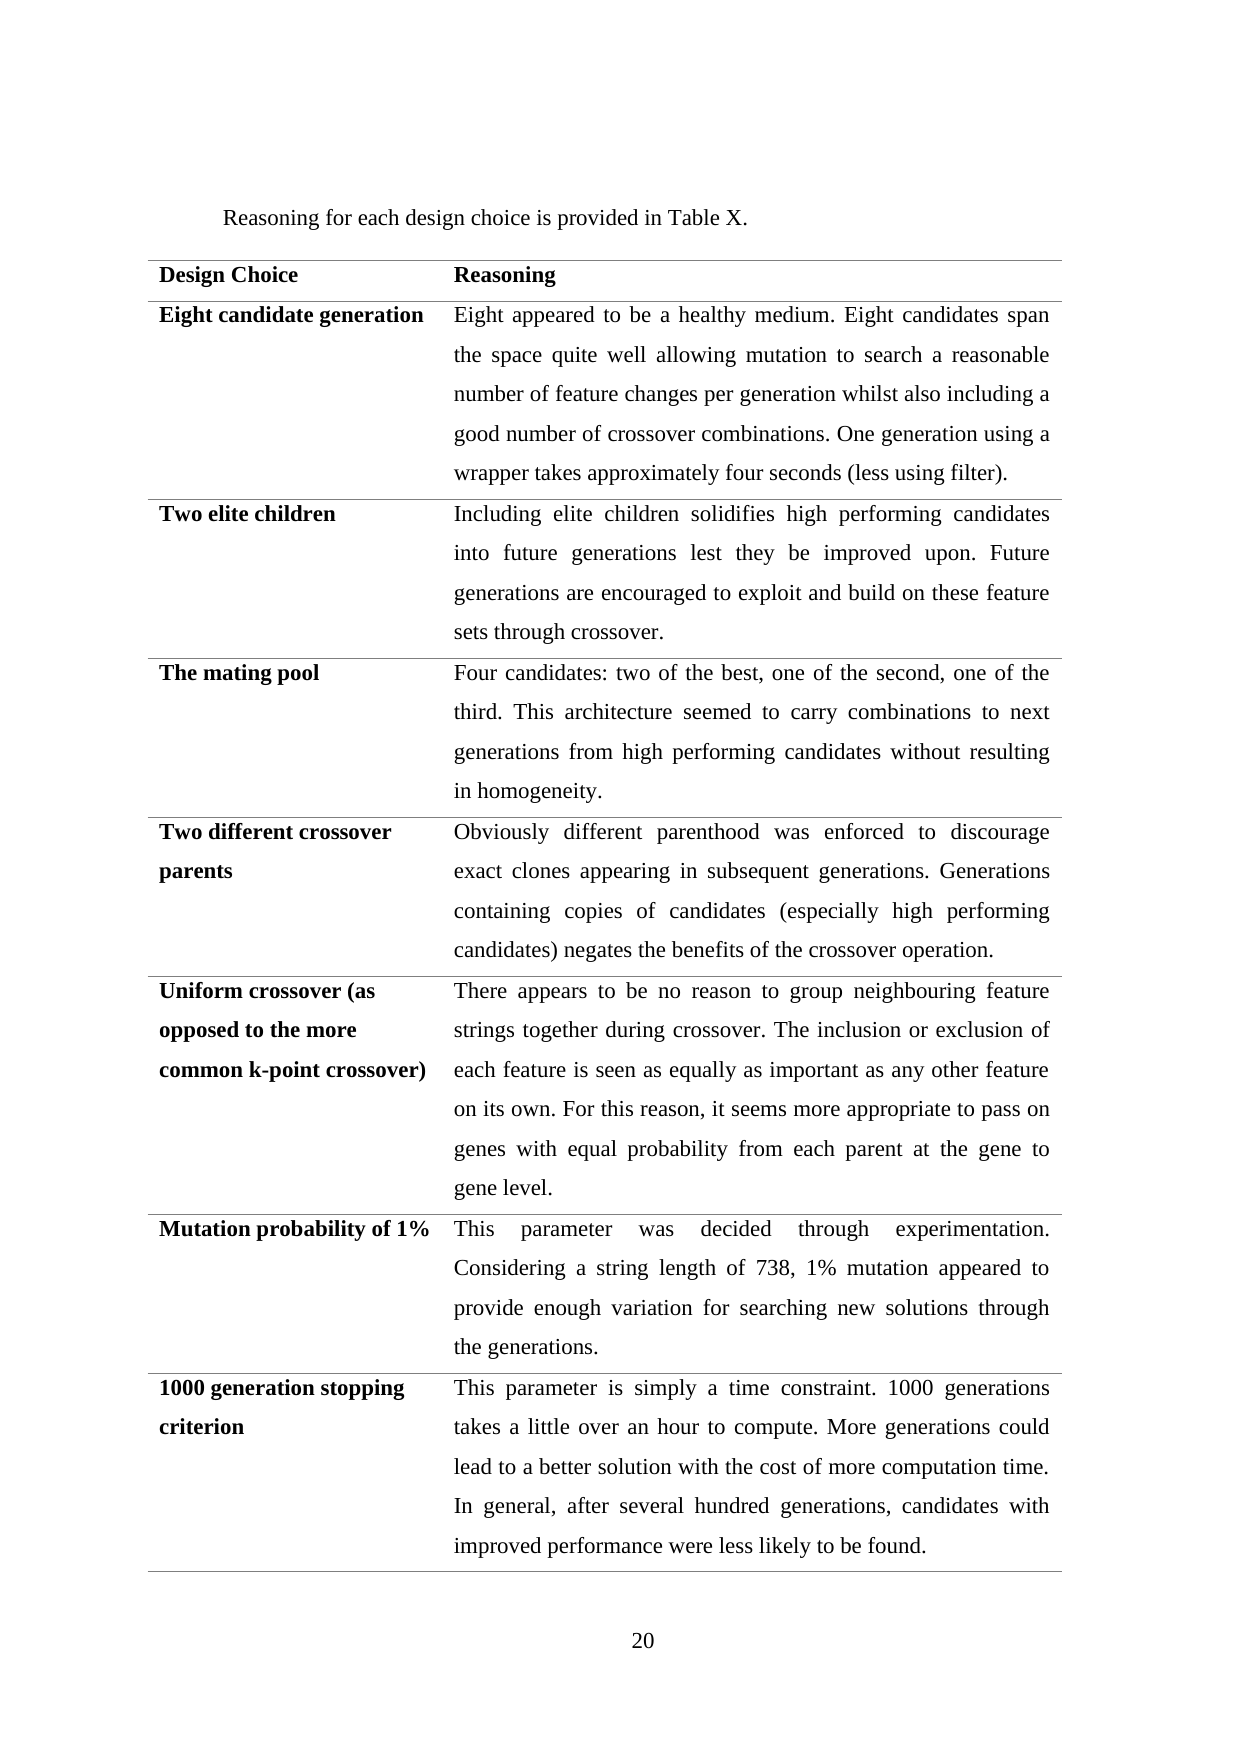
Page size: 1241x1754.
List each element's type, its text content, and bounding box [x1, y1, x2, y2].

table_cell Eight candidate generation [148, 302, 442, 499]
table_cell This parameter is simply a time constraint. 1000 generations takes a little over an hour to compute. More generations could lead to a better solution with the cost of more computation time. In general, after several hundred generations, candidates with improved performance were less likely to be found. [443, 1374, 1062, 1571]
table_cell The mating pool [148, 659, 442, 817]
table_cell Obviously different parenthood was enforced to discourage exact clones appearing in subsequent generations. Generations containing copies of candidates (especially high performing candidates) negates the benefits of the crossover operation. [443, 818, 1062, 976]
table_cell 1000 generation stopping criterion [148, 1374, 442, 1571]
table_cell Two elite children [148, 500, 442, 658]
table_cell Four candidates: two of the best, one of the second, one of the third. This architecture seemed to carry combinations to next generations from high performing candidates without resulting in homogeneity. [443, 659, 1062, 817]
text Reasoning for each design choice is provided in Table X. [148, 204, 1063, 230]
table_cell Eight appeared to be a healthy medium. Eight candidates span the space quite well allowing mutation to search a reasonable number of feature changes per generation whilst also including a good number of crossover combinations. One generation using a wrapper takes approximately four seconds (less using filter). [443, 302, 1062, 499]
table_cell There appears to be no reason to group neighbouring feature strings together during crossover. The inclusion or exclusion of each feature is seen as equally as important as any other feature on its own. For this reason, it seems more appropriate to pass on genes with equal probability from each parent at the gene to gene level. [443, 977, 1062, 1214]
table_cell Two different crossover parents [148, 818, 442, 976]
table_cell This parameter was decided through experimentation. Considering a string length of 738, 1% mutation appeared to provide enough variation for searching new solutions through the generations. [443, 1215, 1062, 1373]
table_header Reasoning [443, 261, 1062, 301]
table_header Design Choice [148, 261, 442, 301]
table_cell Including elite children solidifies high performing candidates into future generations lest they be improved upon. Future generations are encouraged to exploit and build on these feature sets through crossover. [443, 500, 1062, 658]
table_cell Uniform crossover (as opposed to the more common k-point crossover) [148, 977, 442, 1214]
table_cell Mutation probability of 1% [148, 1215, 442, 1373]
